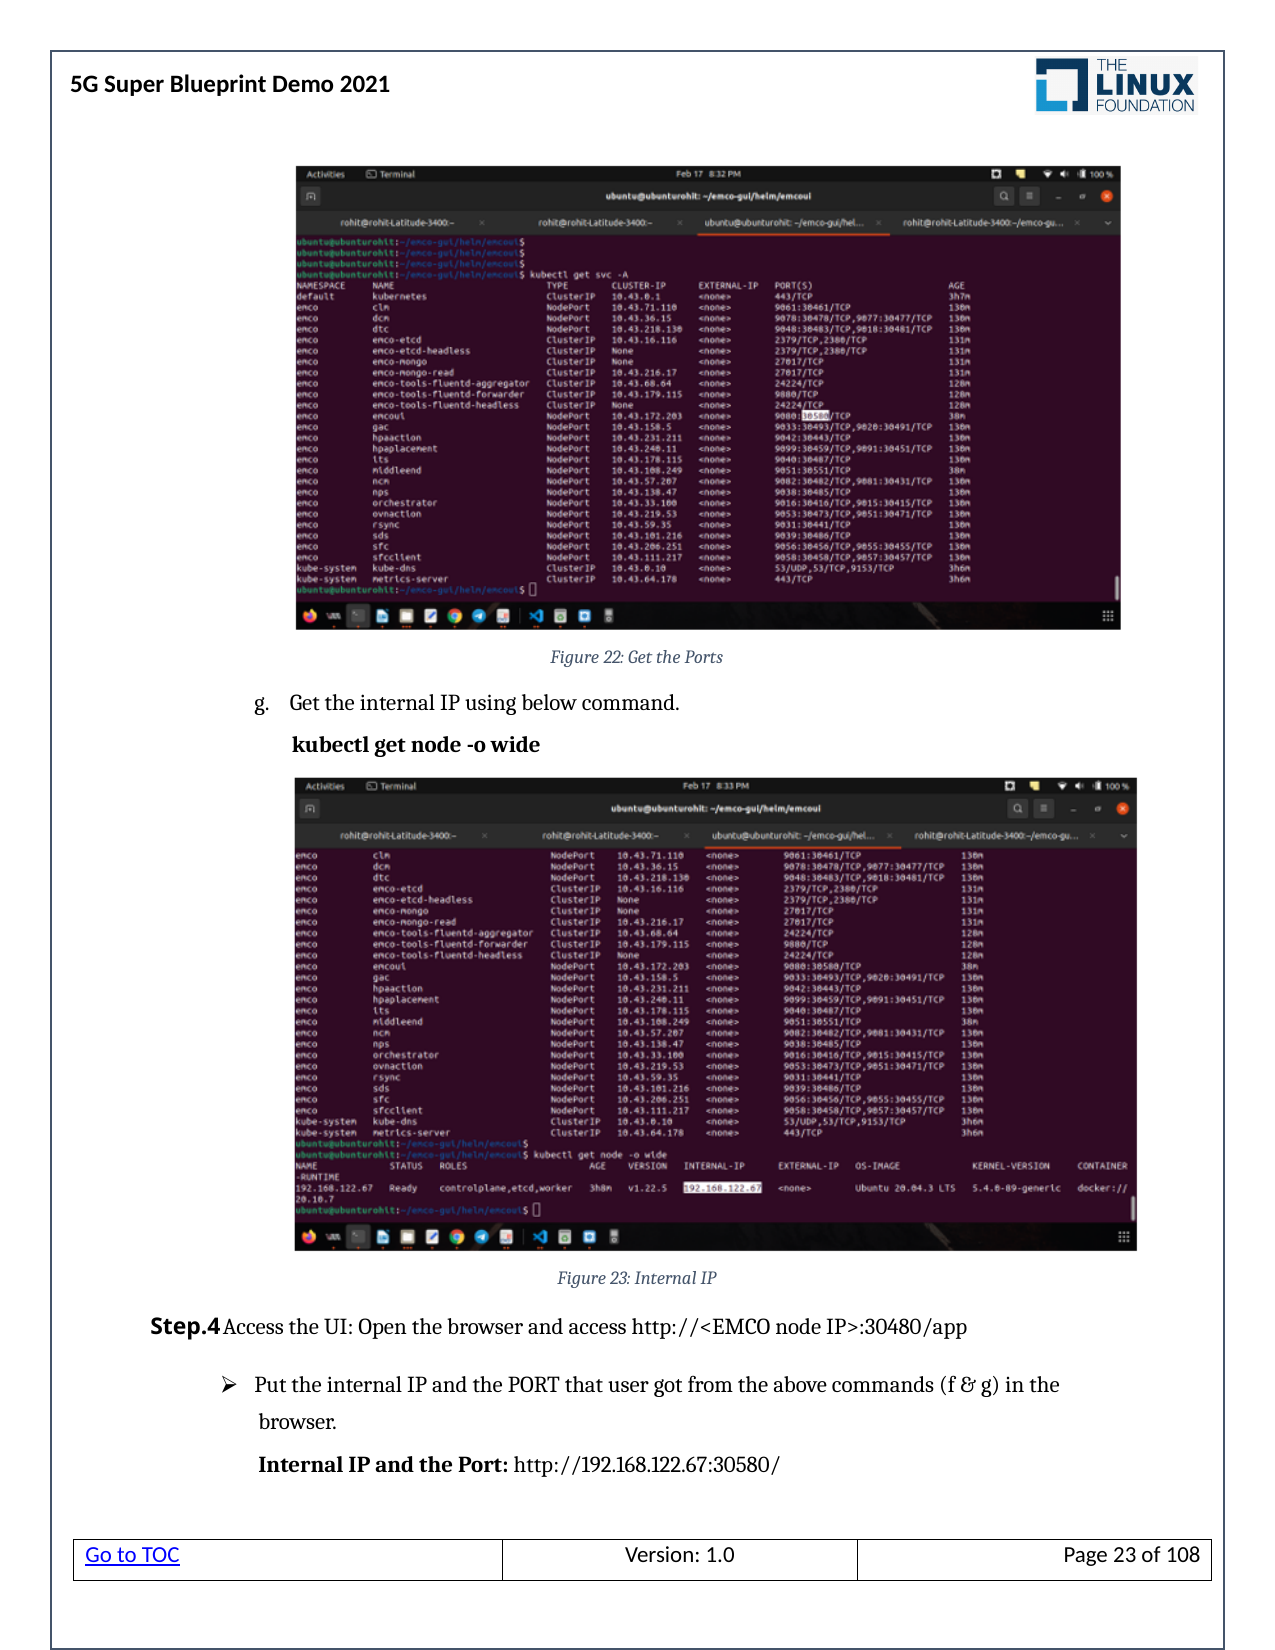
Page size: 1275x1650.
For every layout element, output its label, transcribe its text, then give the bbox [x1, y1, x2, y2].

picture [291, 162, 1125, 635]
picture [1034, 56, 1199, 115]
list Put the internal IP and the PORT that user got from the above commands (f & g) in the browser. [221, 1358, 1127, 1435]
list Access the UI: Open the browser and access http://<EMCO node IP>:30480/app [185, 1310, 1127, 1341]
text kubectl get node -o wide [292, 732, 1127, 758]
picture [291, 774, 1141, 1255]
text Figure 23: Internal IP [148, 1267, 1127, 1289]
list Get the internal IP using below command. [254, 689, 1127, 716]
text Figure 22: Get the Ports [148, 647, 1127, 668]
text Internal IP and the Port: http://192.168.122.67:30580/ [258, 1452, 1127, 1478]
